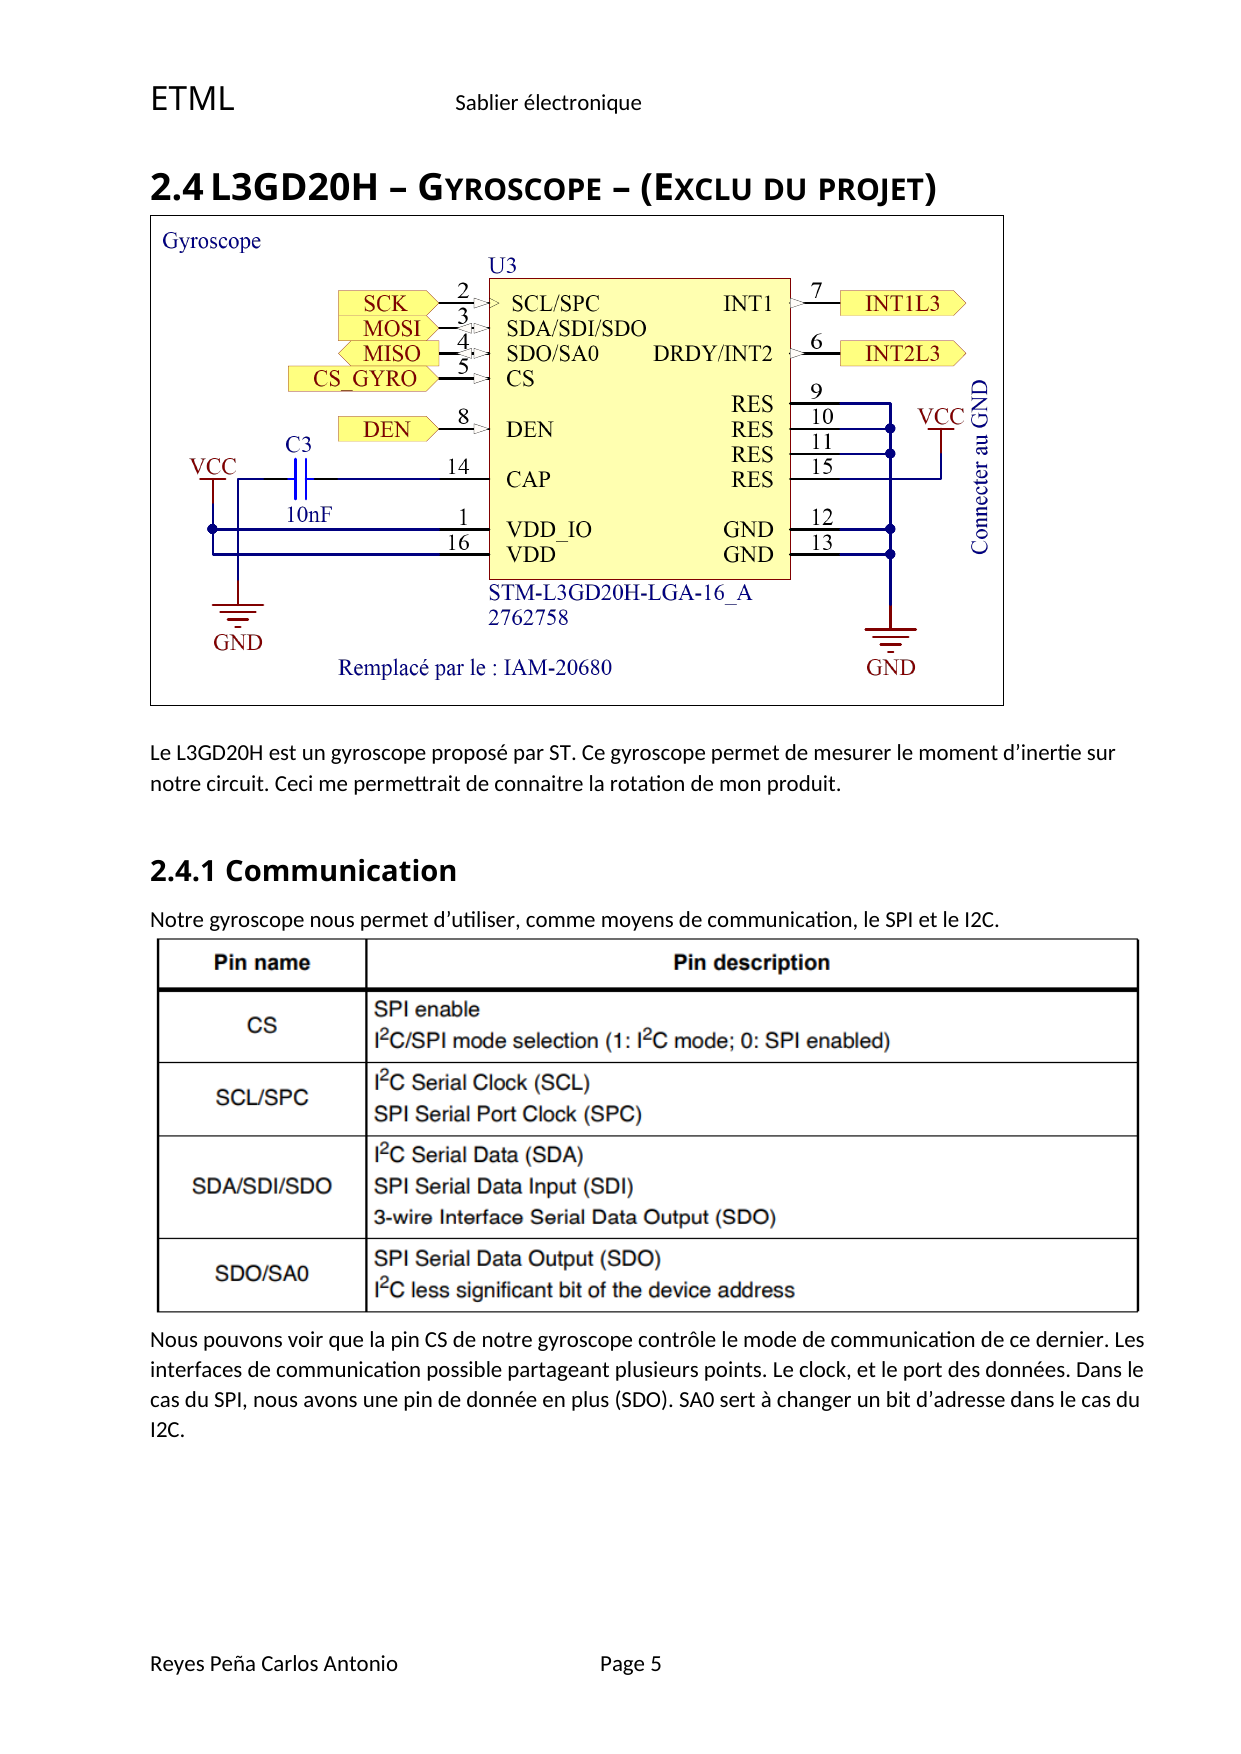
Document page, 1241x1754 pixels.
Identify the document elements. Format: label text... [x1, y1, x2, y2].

text Le L3GD20H est un gyroscope proposé par ST. Ce gyroscope permet de mesurer le moment d’inertie sur notre circuit. Ceci me permettrait de connaitre la rotation de mon produit. [150, 738, 1152, 797]
subtitle L3GD20H – Gyroscope – (Exclu du projet) [150, 160, 1152, 211]
text Notre gyroscope nous permet d’utiliser, comme moyens de communication, le SPI et le I2C. [150, 905, 1152, 933]
picture [150, 935, 1152, 1323]
text Nous pouvons voir que la pin CS de notre gyroscope contrôle le mode de communication de ce dernier. Les interfaces de communication possible partageant plusieurs points. Le clock, et le port des données. Dans le cas du SPI, nous avons une pin de donnée en plus (SDO). SA0 sert à changer un bit d’adresse dans le cas du I2C. [150, 1325, 1152, 1443]
subtitle Communication [150, 850, 1152, 889]
